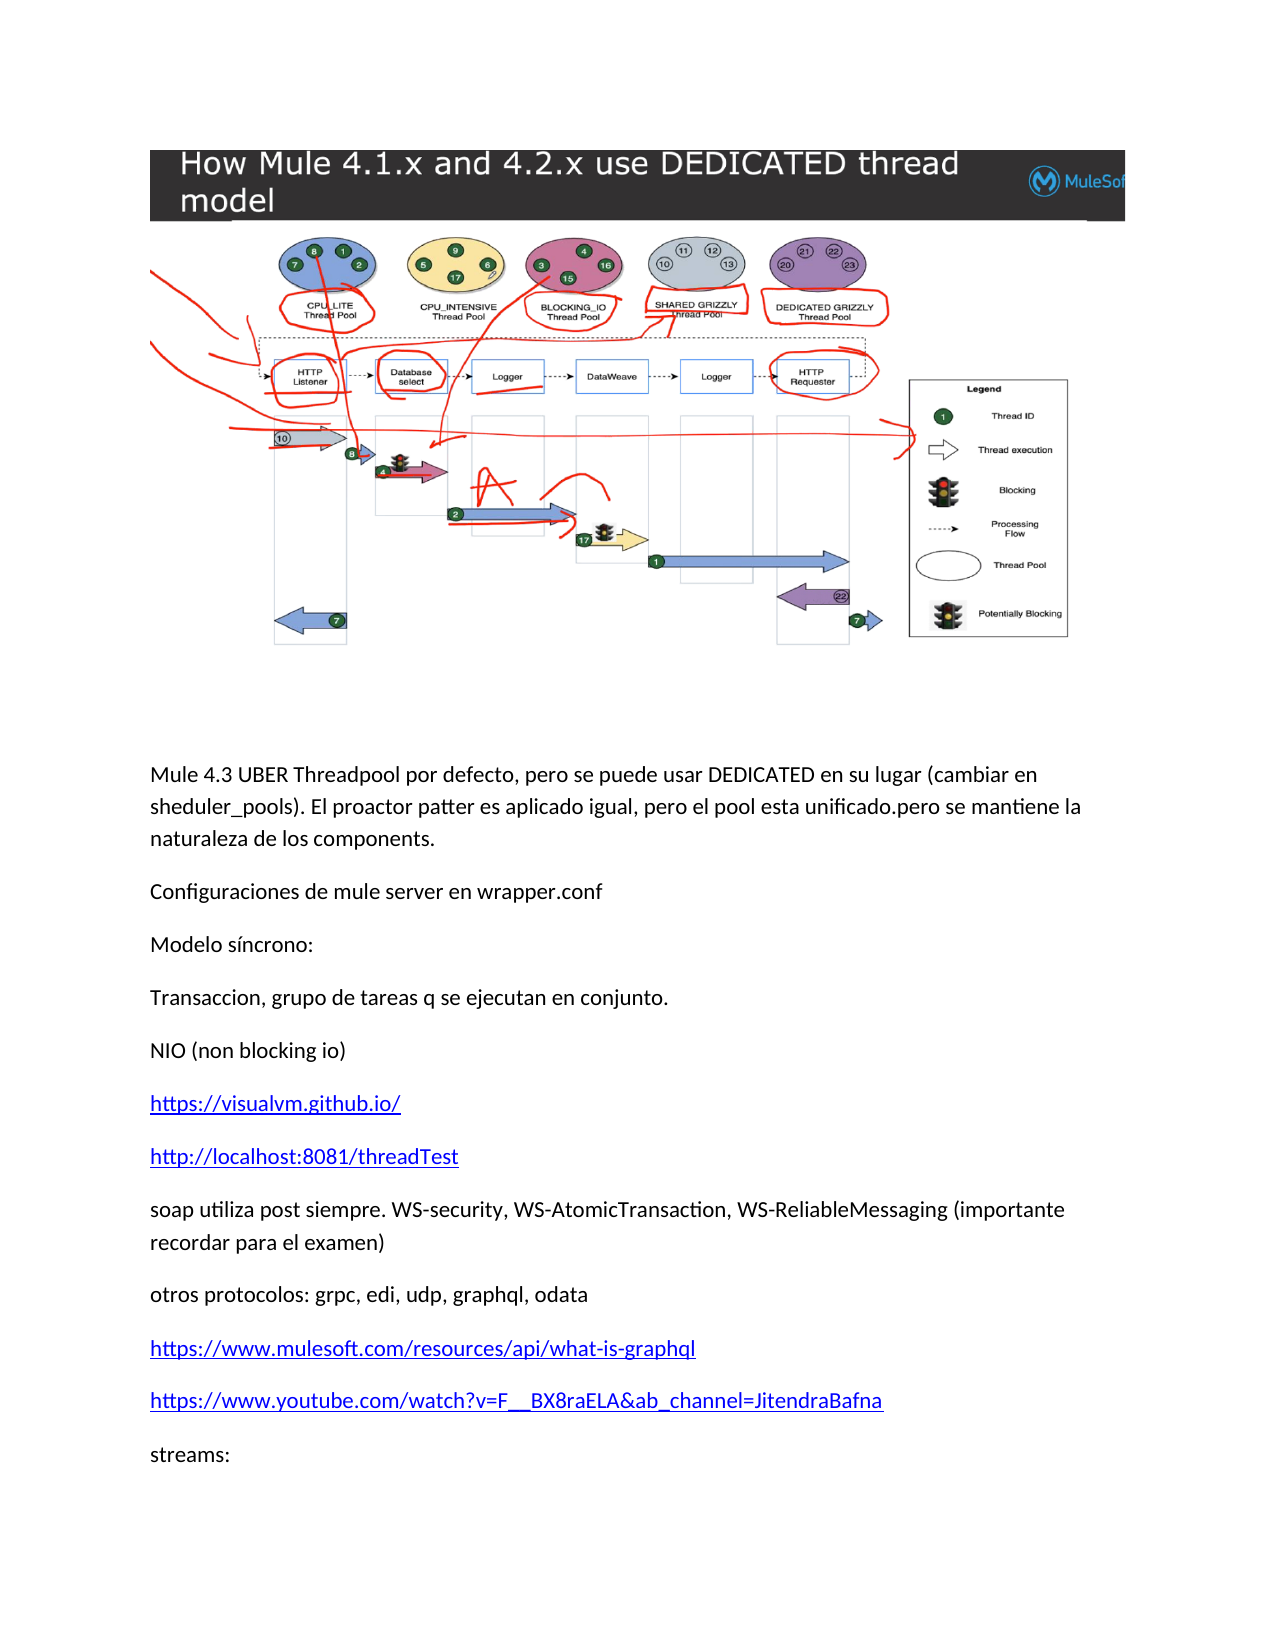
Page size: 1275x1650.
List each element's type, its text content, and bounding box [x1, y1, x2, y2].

text streams: [150, 1440, 1125, 1468]
text Transaccion, grupo de tareas q se ejecutan en conjunto. [150, 983, 1125, 1011]
text https://www.youtube.com/watch?v=F__BX8raELA&ab_channel=JitendraBafna [150, 1387, 1125, 1415]
text soap utiliza post siempre. WS-security, WS-AtomicTransaction, WS-ReliableMessaging (importante recordar para el examen) [150, 1195, 1125, 1256]
text https://www.mulesoft.com/resources/api/what-is-graphql [150, 1334, 1125, 1362]
text Modelo síncrono: [150, 930, 1125, 958]
text Mule 4.3 UBER Threadpool por defecto, pero se puede usar DEDICATED en su lugar (cambiar en sheduler_pools). El proactor patter es aplicado igual, pero el pool esta unificado.pero se mantiene la naturaleza de los components. [150, 760, 1125, 852]
text NIO (non blocking io) [150, 1036, 1125, 1064]
text otros protocolos: grpc, edi, udp, graphql, odata [150, 1281, 1125, 1309]
text Configuraciones de mule server en wrapper.conf [150, 877, 1125, 905]
text https://visualvm.github.io/ [150, 1089, 1125, 1117]
picture [150, 150, 1125, 682]
text http://localhost:8081/threadTest [150, 1142, 1125, 1170]
